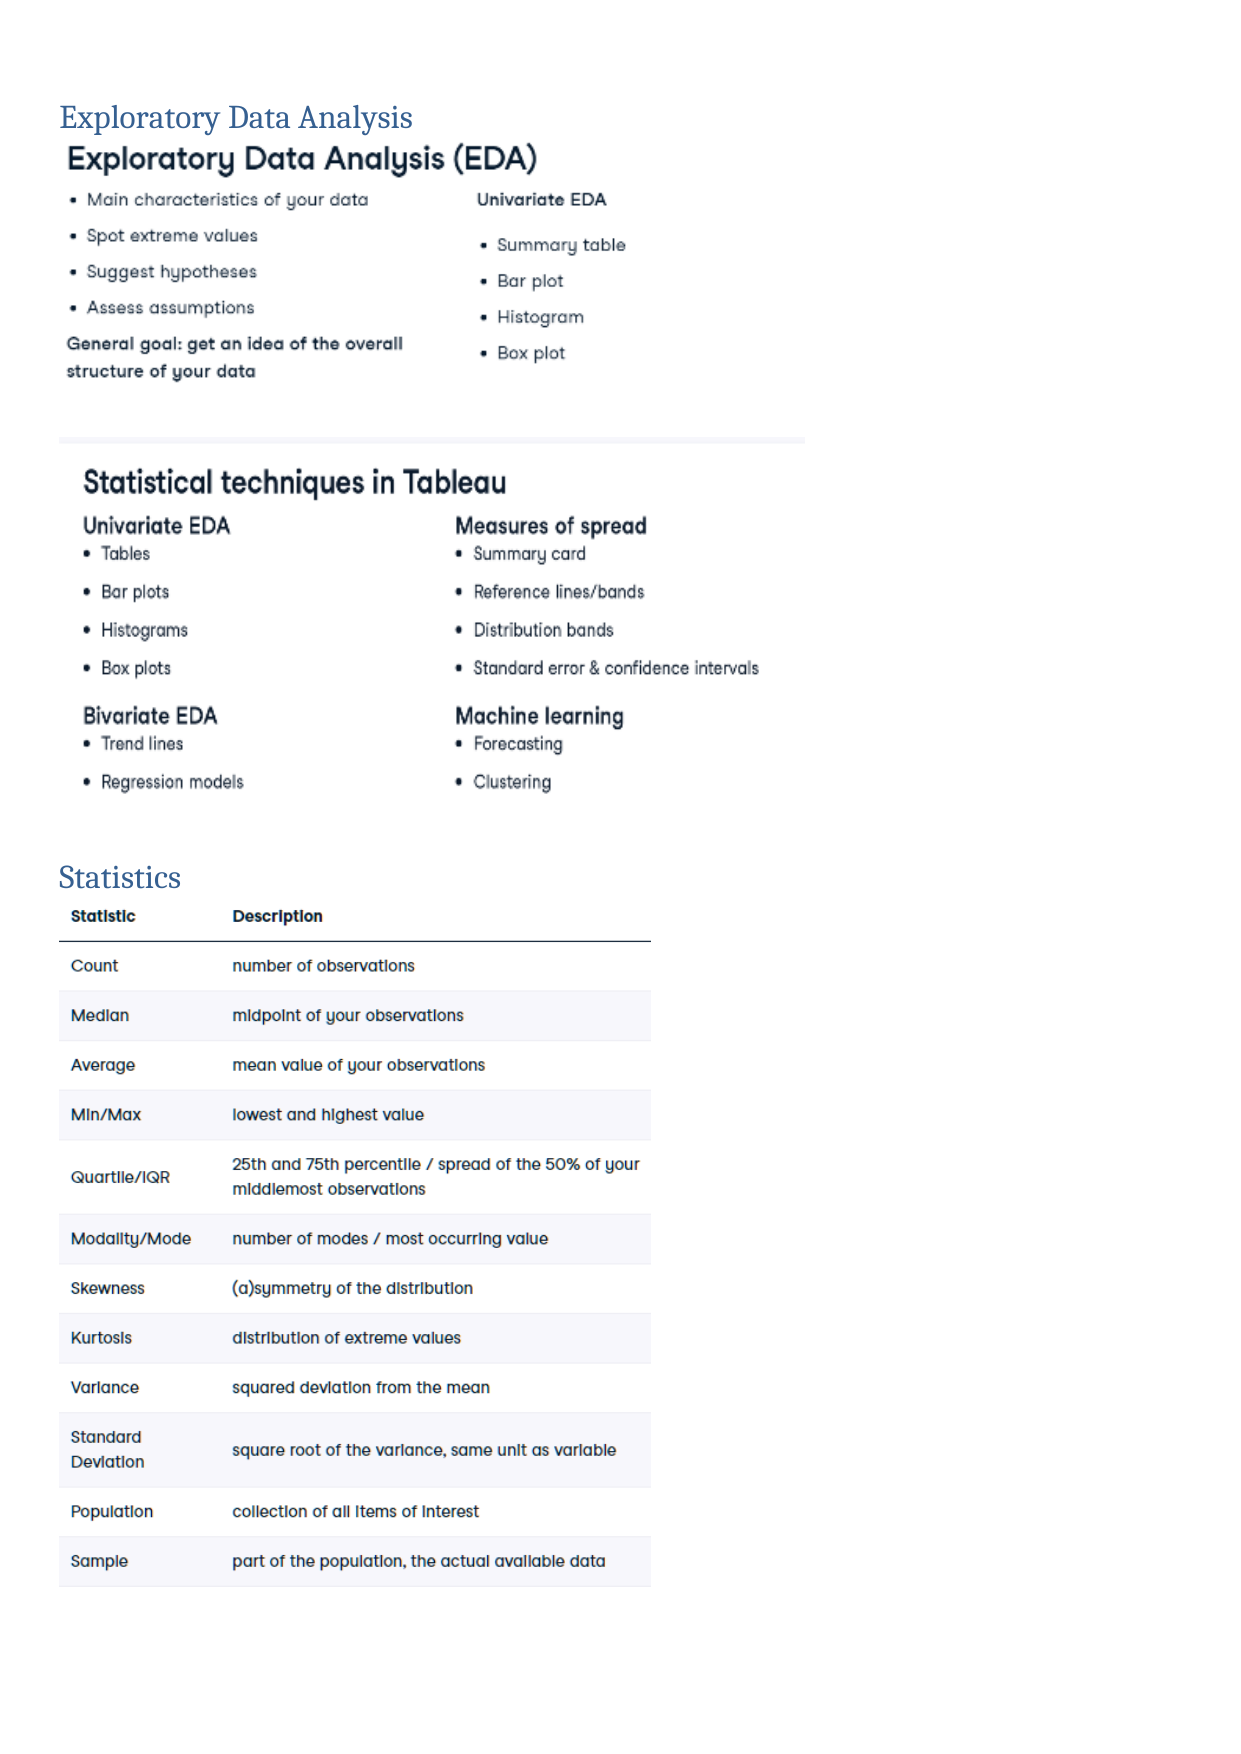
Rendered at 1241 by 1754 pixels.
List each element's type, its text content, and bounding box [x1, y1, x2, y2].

subtitle Exploratory Data Analysis [59, 99, 1167, 137]
picture [59, 896, 651, 1587]
subtitle Statistics [59, 858, 1167, 897]
picture [59, 137, 638, 412]
picture [59, 437, 805, 830]
